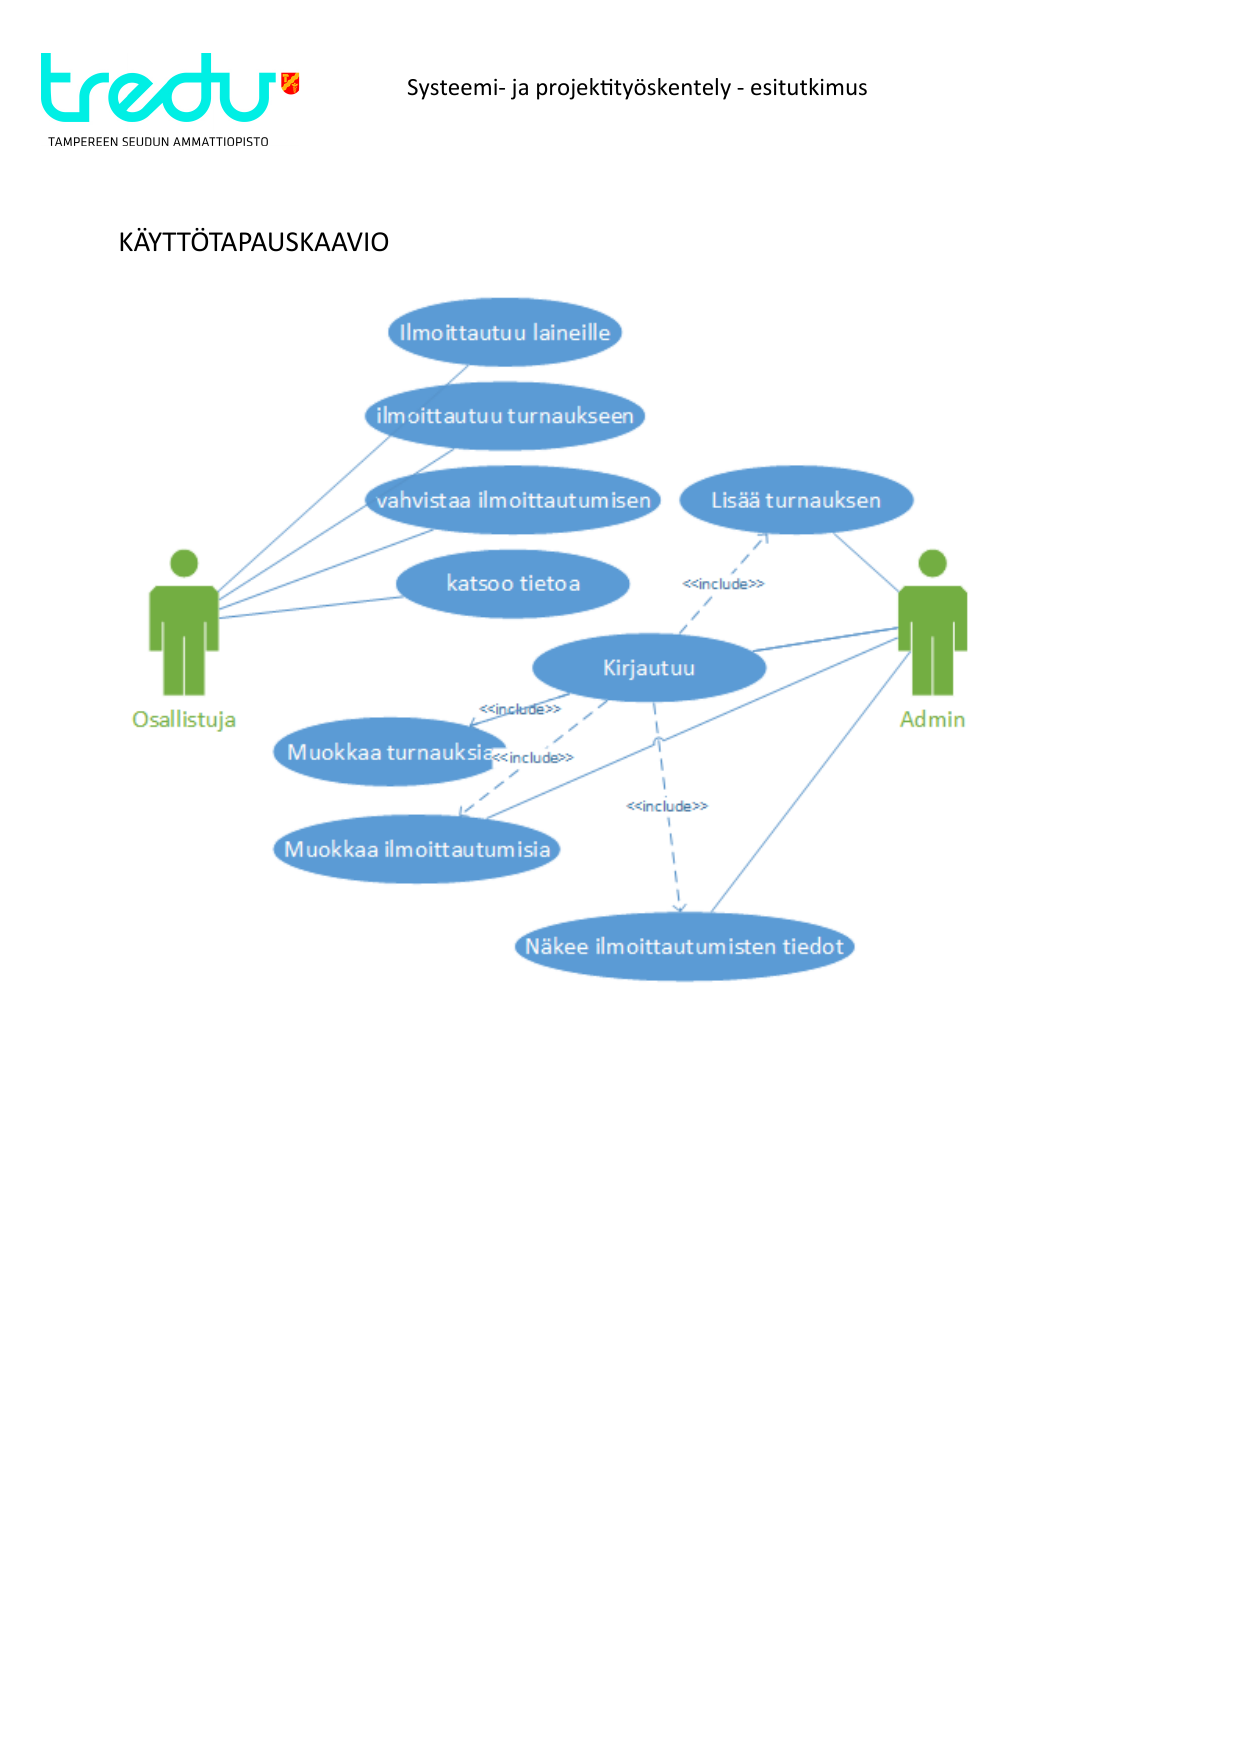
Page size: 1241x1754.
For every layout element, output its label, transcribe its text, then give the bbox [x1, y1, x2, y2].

title Käyttötapauskaavio [118, 223, 1122, 258]
picture [41, 53, 300, 146]
picture [118, 295, 980, 984]
